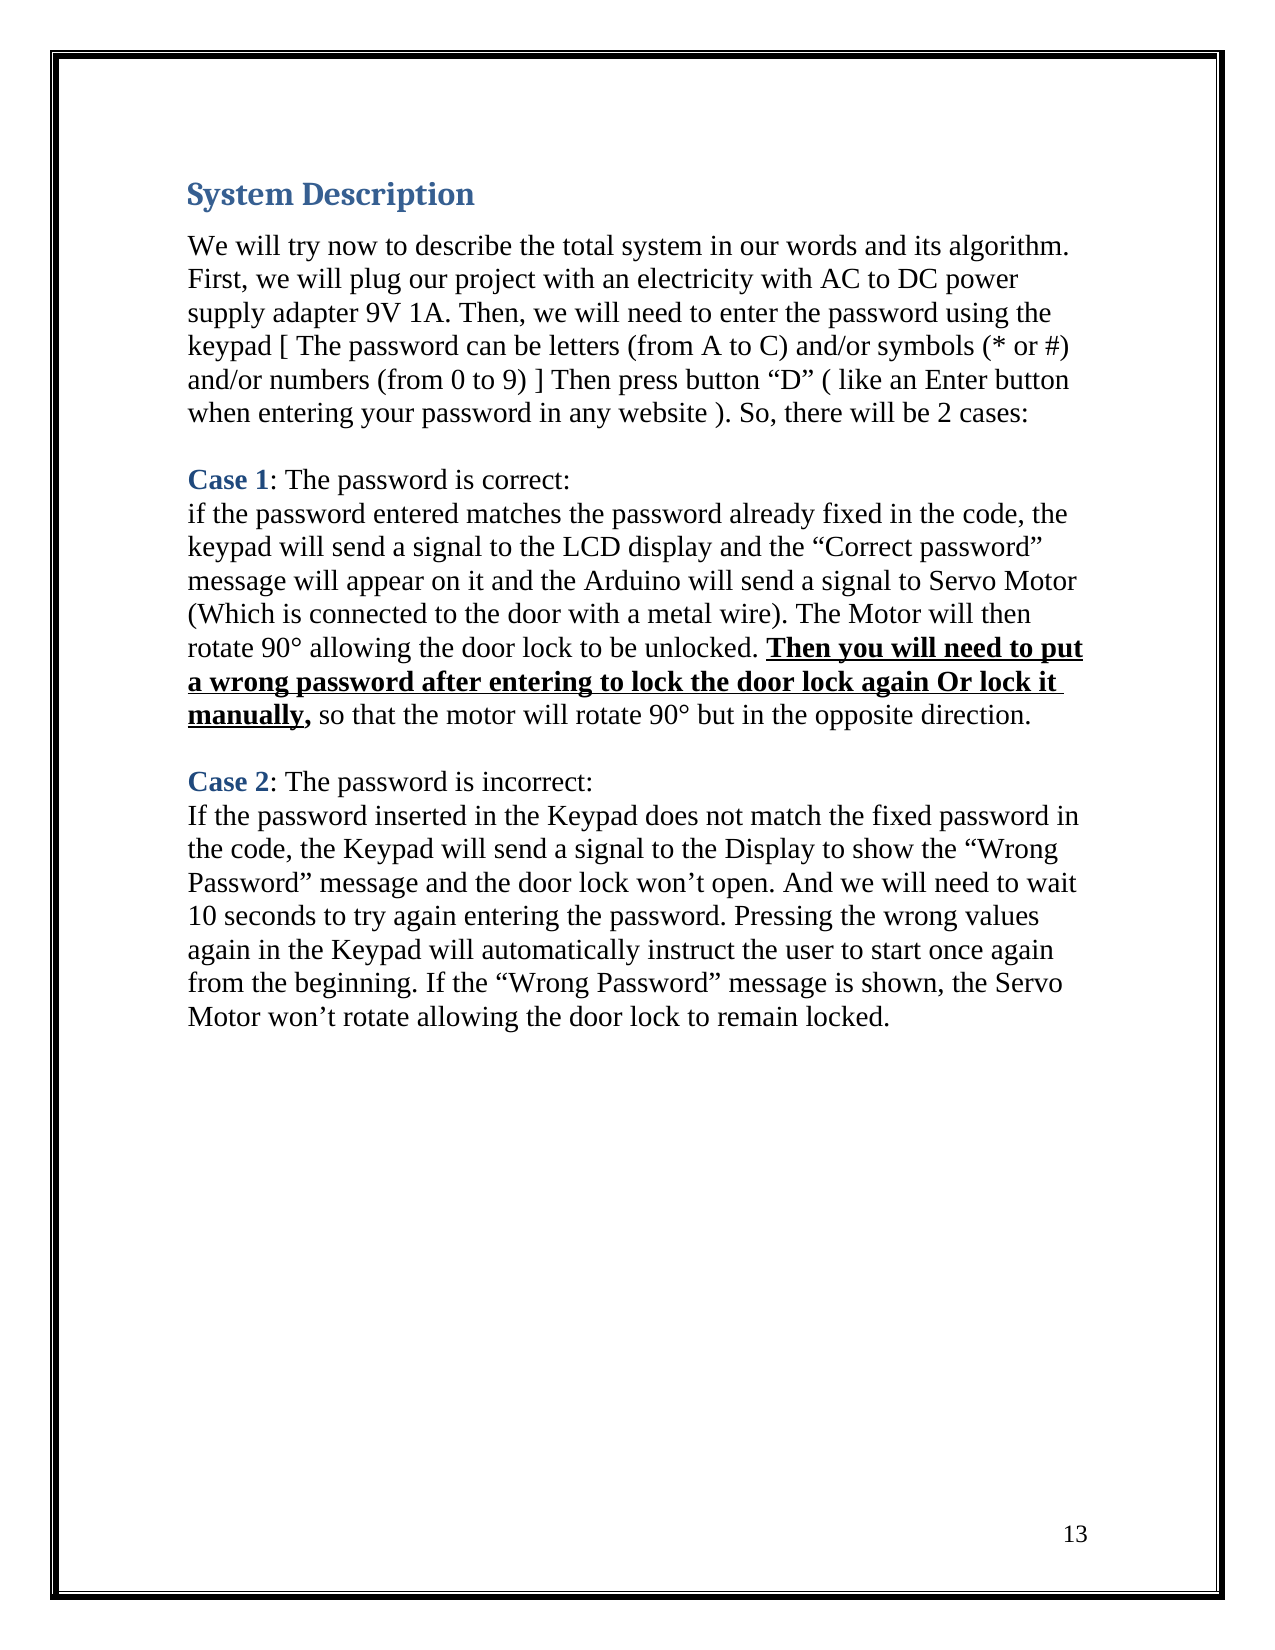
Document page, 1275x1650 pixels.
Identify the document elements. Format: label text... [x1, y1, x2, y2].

subtitle System Description [187, 175, 1087, 213]
text if the password entered matches the password already fixed in the code, the keypad will send a signal to the LCD display and the “Correct password” message will appear on it and the Arduino will send a signal to Servo Motor (Which is connected to the door with a metal wire). The Motor will then rotate 90° allowing the door lock to be unlocked. Then you will need to put a wrong password after entering to lock the door lock again Or lock it manually, so that the motor will rotate 90° but in the opposite direction. [187, 496, 1087, 731]
text Case 2: The password is incorrect: [187, 764, 1087, 798]
text If the password inserted in the Keypad does not match the fixed password in the code, the Keypad will send a signal to the Display to show the “Wrong Password” message and the door lock won’t open. And we will need to wait 10 seconds to try again entering the password. Pressing the wrong values again in the Keypad will automatically instruct the user to start once again from the beginning. If the “Wrong Password” message is shown, the Servo Motor won’t rotate allowing the door lock to remain locked. [187, 798, 1087, 1033]
text Case 1: The password is correct: [187, 462, 1087, 496]
text First, we will plug our project with an electricity with AC to DC power supply adapter 9V 1A. Then, we will need to enter the password using the keypad [ The password can be letters (from A to C) and/or symbols (* or #) and/or numbers (from 0 to 9) ] Then press button “D” ( like an Enter button when entering your password in any website ). So, there will be 2 cases: [187, 261, 1087, 429]
text We will try now to describe the total system in our words and its algorithm. [187, 228, 1087, 261]
